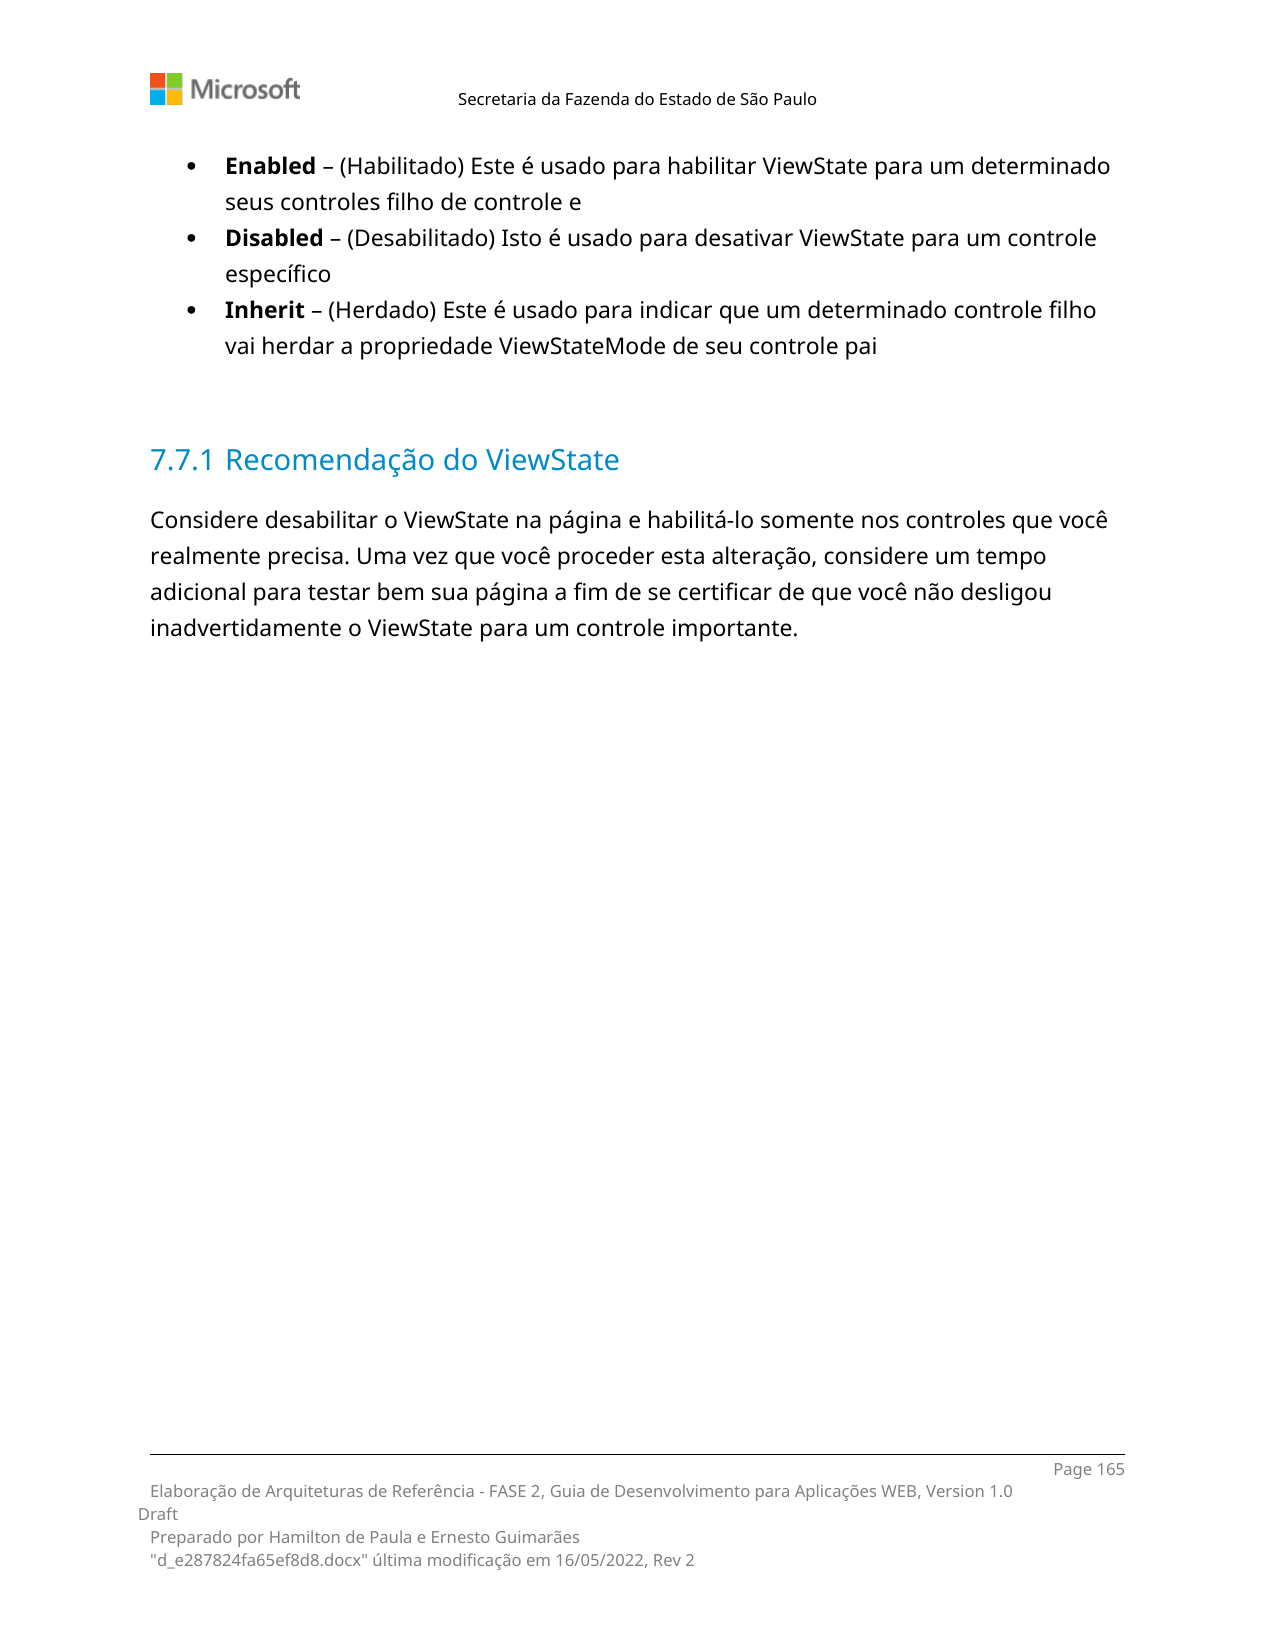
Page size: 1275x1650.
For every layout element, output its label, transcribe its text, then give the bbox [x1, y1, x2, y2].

list Enabled – (Habilitado) Este é usado para habilitar ViewState para um determinado seus controles filho de controle e [187, 150, 1125, 217]
subtitle Recomendação do ViewState [150, 439, 1125, 479]
picture [150, 73, 300, 106]
text Considere desabilitar o ViewState na página e habilitá-lo somente nos controles que você realmente precisa. Uma vez que você proceder esta alteração, considere um tempo adicional para testar bem sua página a fim de se certificar de que você não desligou inadvertidamente o ViewState para um controle importante. [150, 504, 1125, 643]
list Inherit – (Herdado) Este é usado para indicar que um determinado controle filho vai herdar a propriedade ViewStateMode de seu controle pai [187, 294, 1125, 361]
list Disabled – (Desabilitado) Isto é usado para desativar ViewState para um controle específico [187, 222, 1125, 289]
